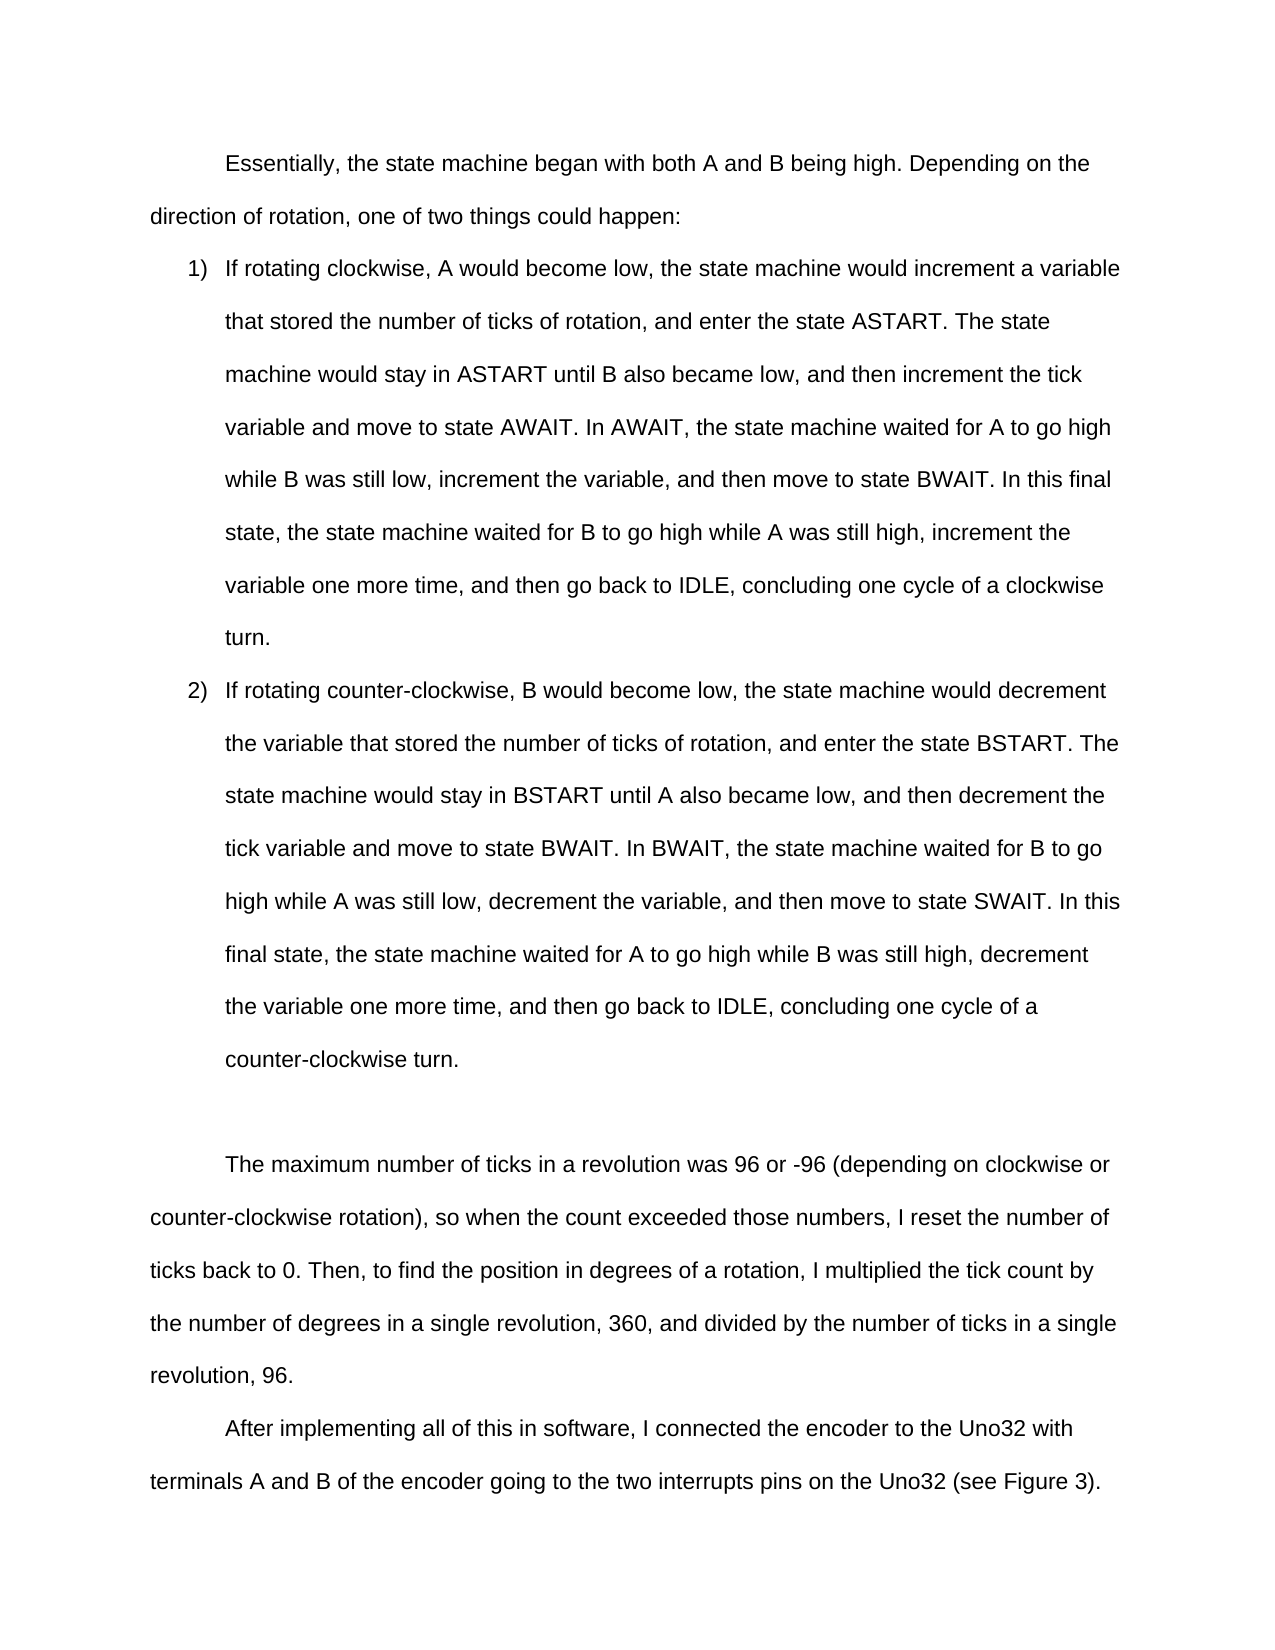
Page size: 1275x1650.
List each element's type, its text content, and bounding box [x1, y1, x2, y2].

list If rotating counter-clockwise, B would become low, the state machine would decrement the variable that stored the number of ticks of rotation, and enter the state BSTART. The state machine would stay in BSTART until A also became low, and then decrement the tick variable and move to state BWAIT. In BWAIT, the state machine waited for B to go high while A was still low, decrement the variable, and then move to state SWAIT. In this final state, the state machine waited for A to go high while B was still high, decrement the variable one more time, and then go back to IDLE, concluding one cycle of a counter-clockwise turn. [187, 677, 1125, 1072]
list If rotating clockwise, A would become low, the state machine would increment a variable that stored the number of ticks of rotation, and enter the state ASTART. The state machine would stay in ASTART until B also became low, and then increment the tick variable and move to state AWAIT. In AWAIT, the state machine waited for A to go high while B was still low, increment the variable, and then move to state BWAIT. In this final state, the state machine waited for B to go high while A was still high, increment the variable one more time, and then go back to IDLE, concluding one cycle of a clockwise turn. [187, 255, 1125, 651]
text After implementing all of this in software, I connected the encoder to the Uno32 with terminals A and B of the encoder going to the two interrupts pins on the Uno32 (see Figure 3). [150, 1415, 1125, 1494]
text The maximum number of ticks in a revolution was 96 or -96 (depending on clockwise or counter-clockwise rotation), so when the count exceeded those numbers, I reset the number of ticks back to 0. Then, to find the position in degrees of a rotation, I multiplied the tick count by the number of degrees in a single revolution, 360, and divided by the number of ticks in a single revolution, 96. [150, 1151, 1125, 1389]
text Essentially, the state machine began with both A and B being high. Depending on the direction of rotation, one of two things could happen: [150, 150, 1125, 229]
